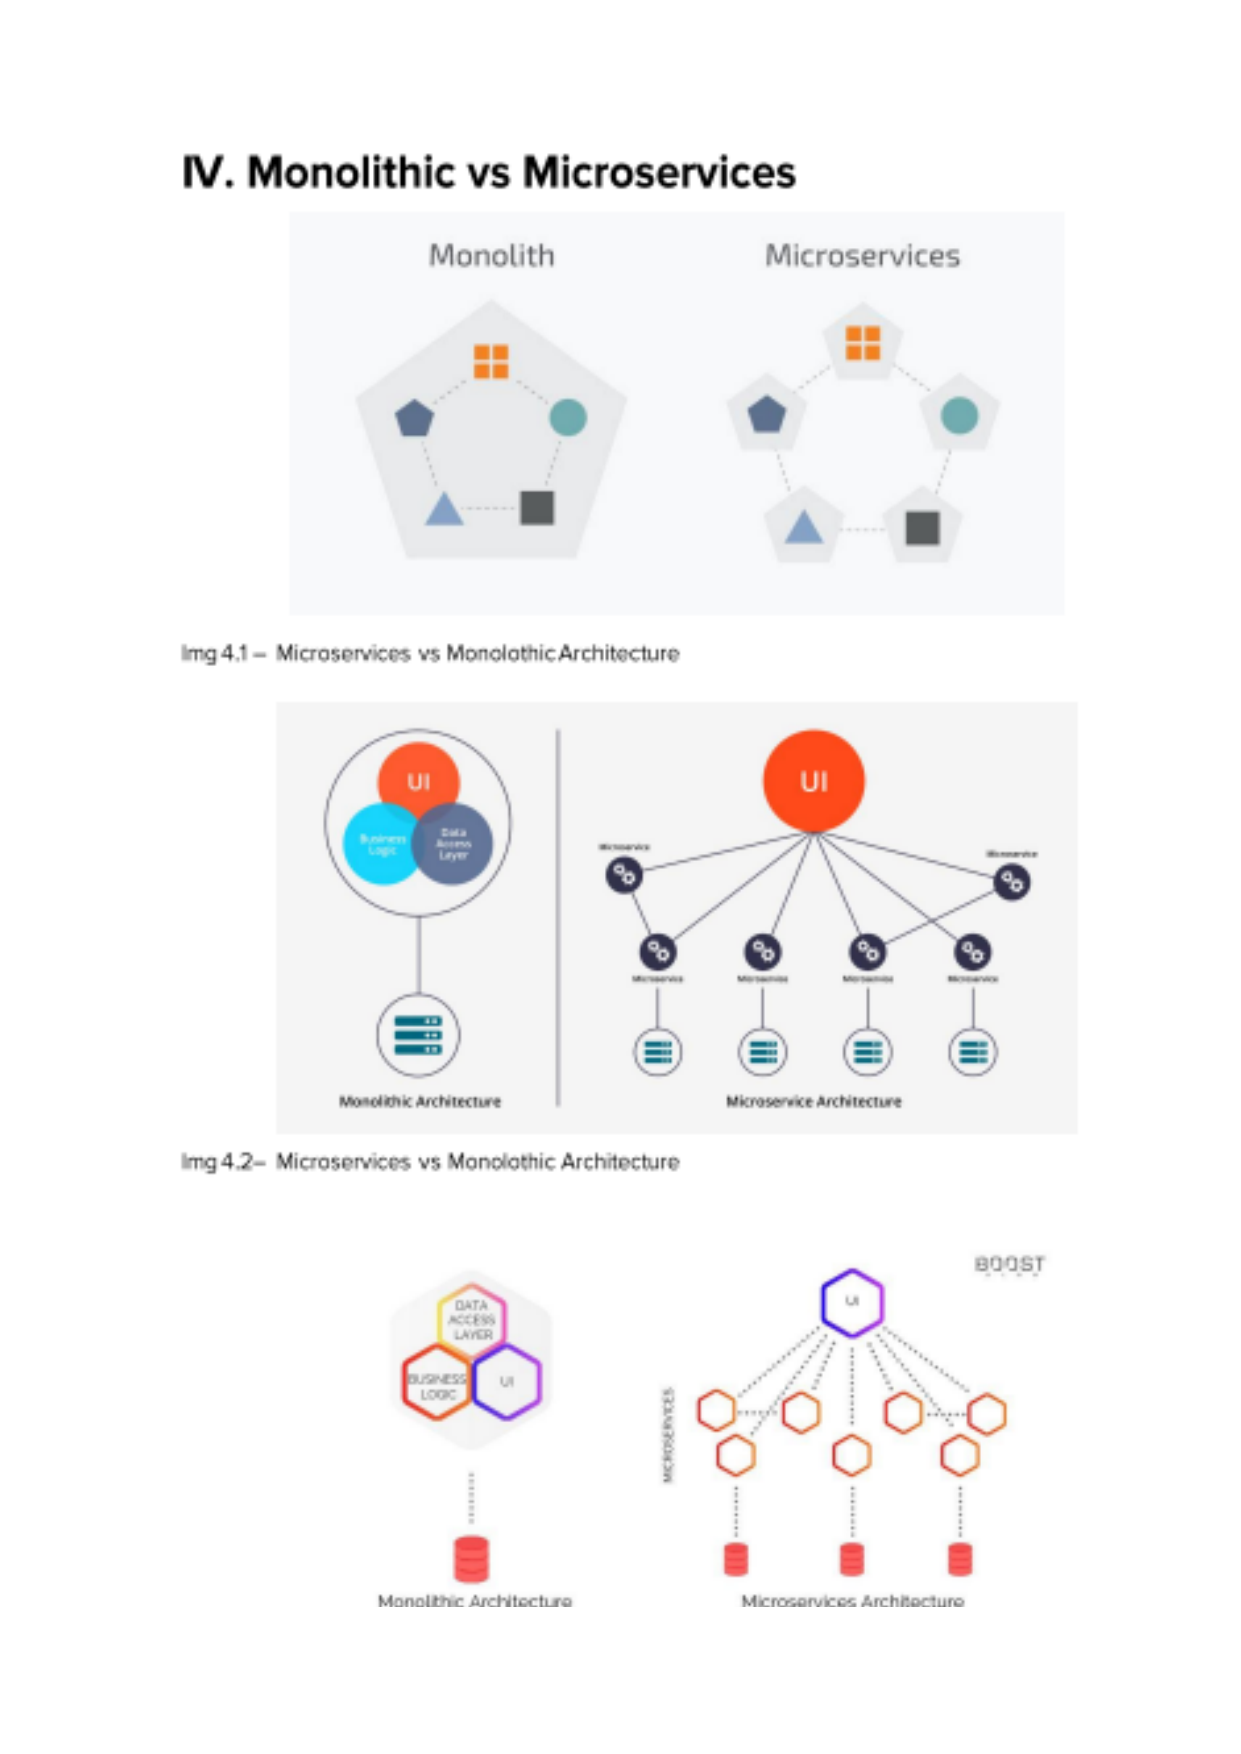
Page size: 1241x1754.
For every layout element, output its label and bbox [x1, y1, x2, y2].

picture [177, 147, 1089, 1607]
